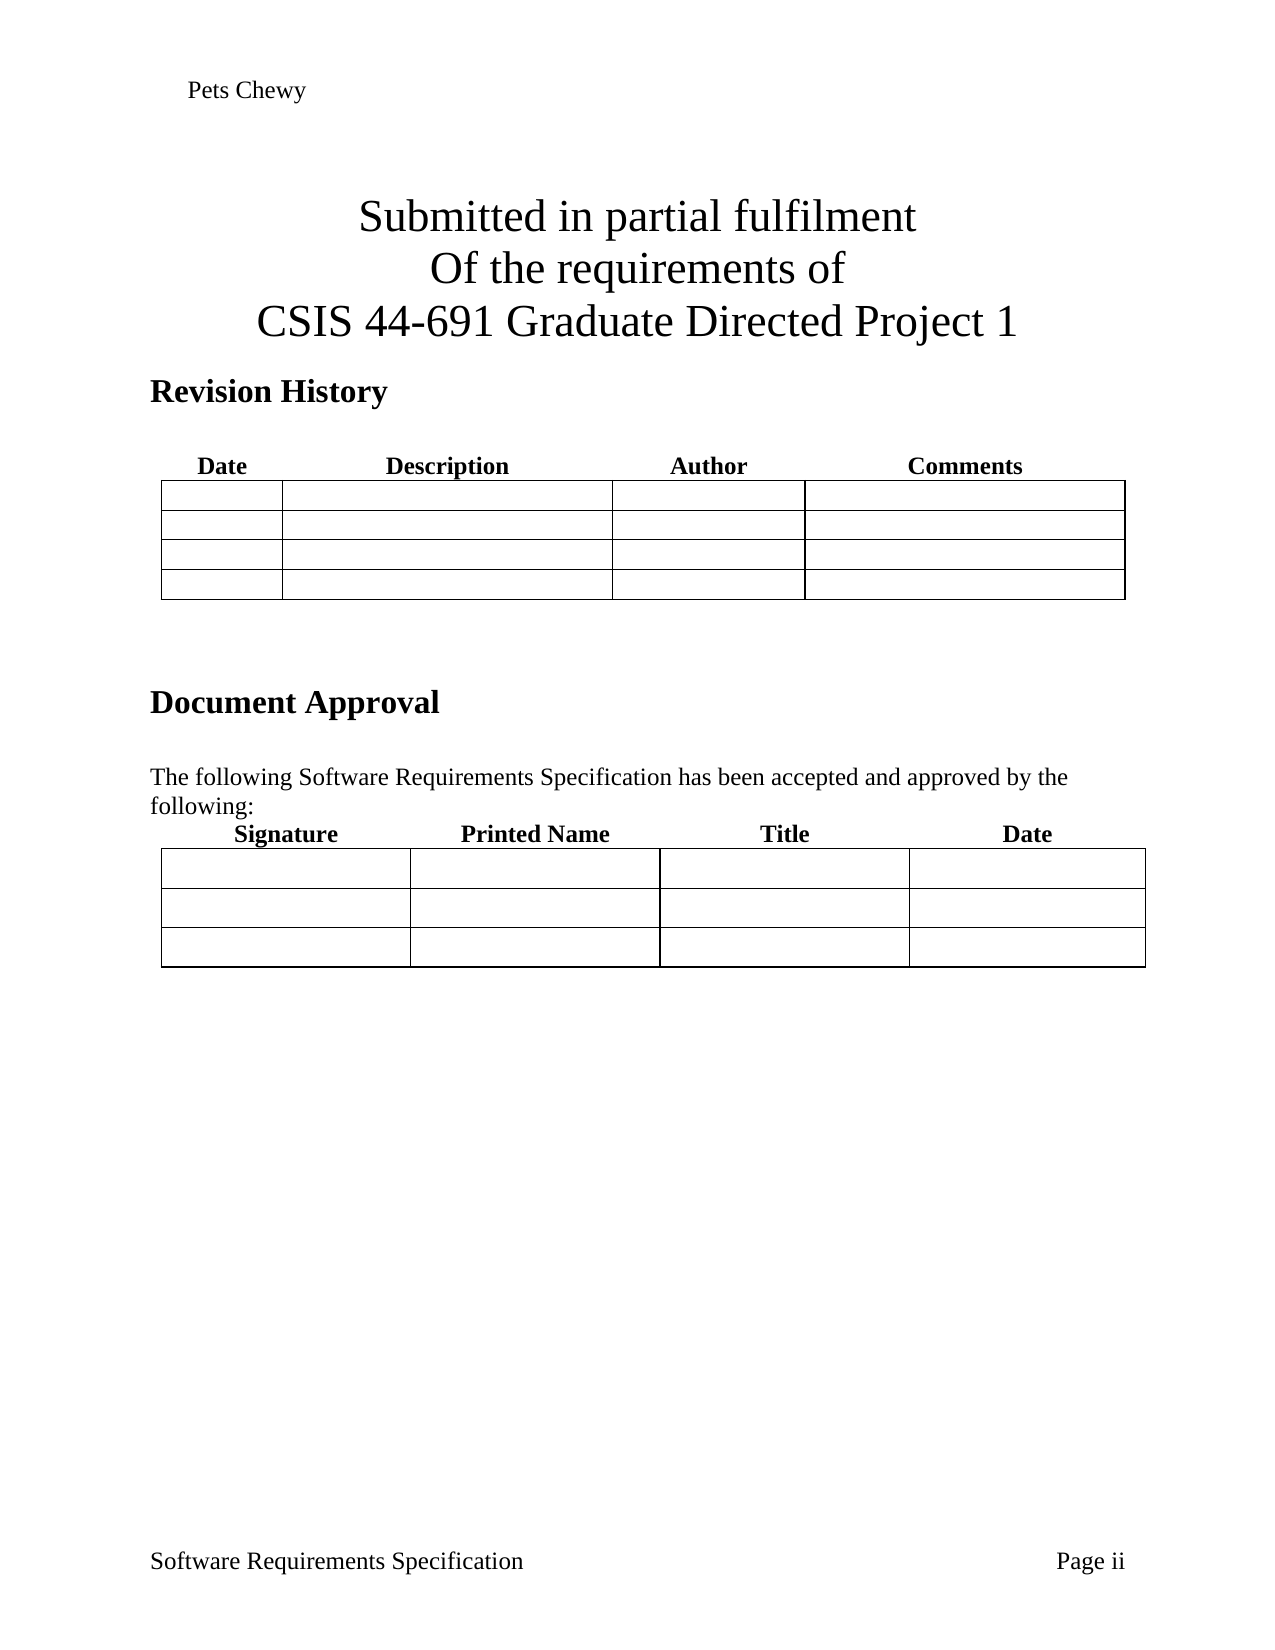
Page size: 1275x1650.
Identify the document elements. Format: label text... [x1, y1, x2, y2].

table_cell [806, 481, 1124, 509]
table_header Printed Name [411, 820, 660, 848]
table_header Date [161, 451, 283, 480]
table_cell [162, 849, 410, 888]
table_header Title [660, 820, 909, 848]
text The following Software Requirements Specification has been accepted and approved by the following: [150, 762, 1125, 819]
text CSIS 44-691 Graduate Directed Project 1 [150, 294, 1125, 346]
table_cell [806, 511, 1124, 539]
table_cell [613, 570, 804, 599]
table_cell [661, 849, 909, 888]
table_cell [162, 511, 282, 539]
table_header Signature [161, 820, 411, 848]
table_header Date [909, 820, 1146, 848]
table_cell [910, 849, 1145, 888]
table_cell [910, 928, 1145, 966]
subtitle Document Approval [150, 682, 1125, 721]
table_cell [806, 570, 1124, 599]
table_cell [613, 511, 804, 539]
table_cell [162, 889, 410, 927]
table_header Description [283, 451, 612, 480]
table_cell [162, 481, 282, 509]
table_cell [283, 511, 612, 539]
table_header Author [612, 451, 805, 480]
table_cell [411, 889, 659, 927]
table_cell [283, 481, 612, 509]
table_cell [613, 540, 804, 569]
table_cell [162, 928, 410, 966]
text Of the requirements of [150, 241, 1125, 294]
table_cell [910, 889, 1145, 927]
table_cell [162, 540, 282, 569]
table_cell [411, 849, 659, 888]
table_cell [162, 570, 282, 599]
table_cell [283, 540, 612, 569]
table_cell [806, 540, 1124, 569]
table_cell [661, 889, 909, 927]
table_header Comments [805, 451, 1125, 480]
table_cell [283, 570, 612, 599]
table_cell [411, 928, 659, 966]
text Submitted in partial fulfilment [150, 188, 1125, 241]
table_cell [661, 928, 909, 966]
subtitle Revision History [150, 371, 1125, 410]
table_cell [613, 481, 804, 509]
